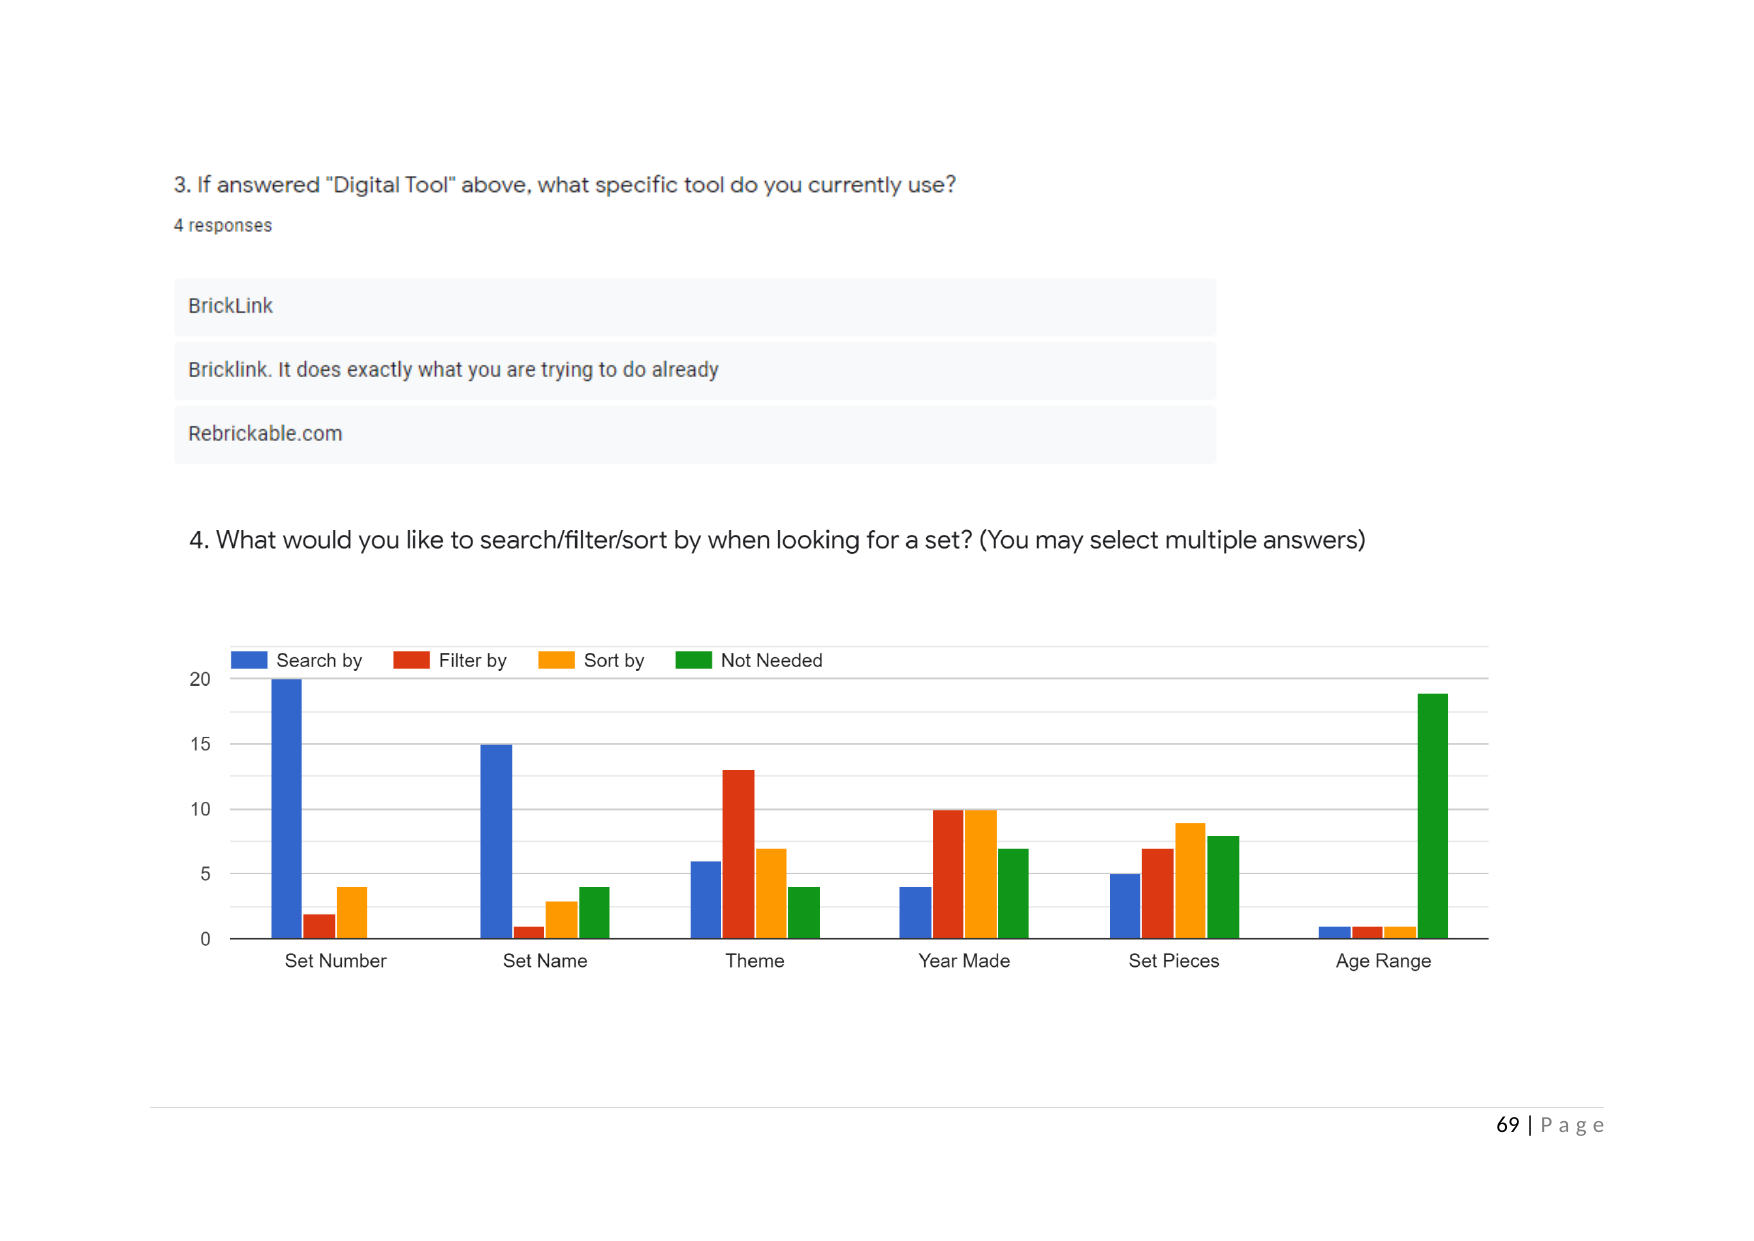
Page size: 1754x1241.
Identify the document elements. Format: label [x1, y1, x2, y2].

picture [150, 150, 1230, 483]
picture [150, 484, 1489, 1056]
